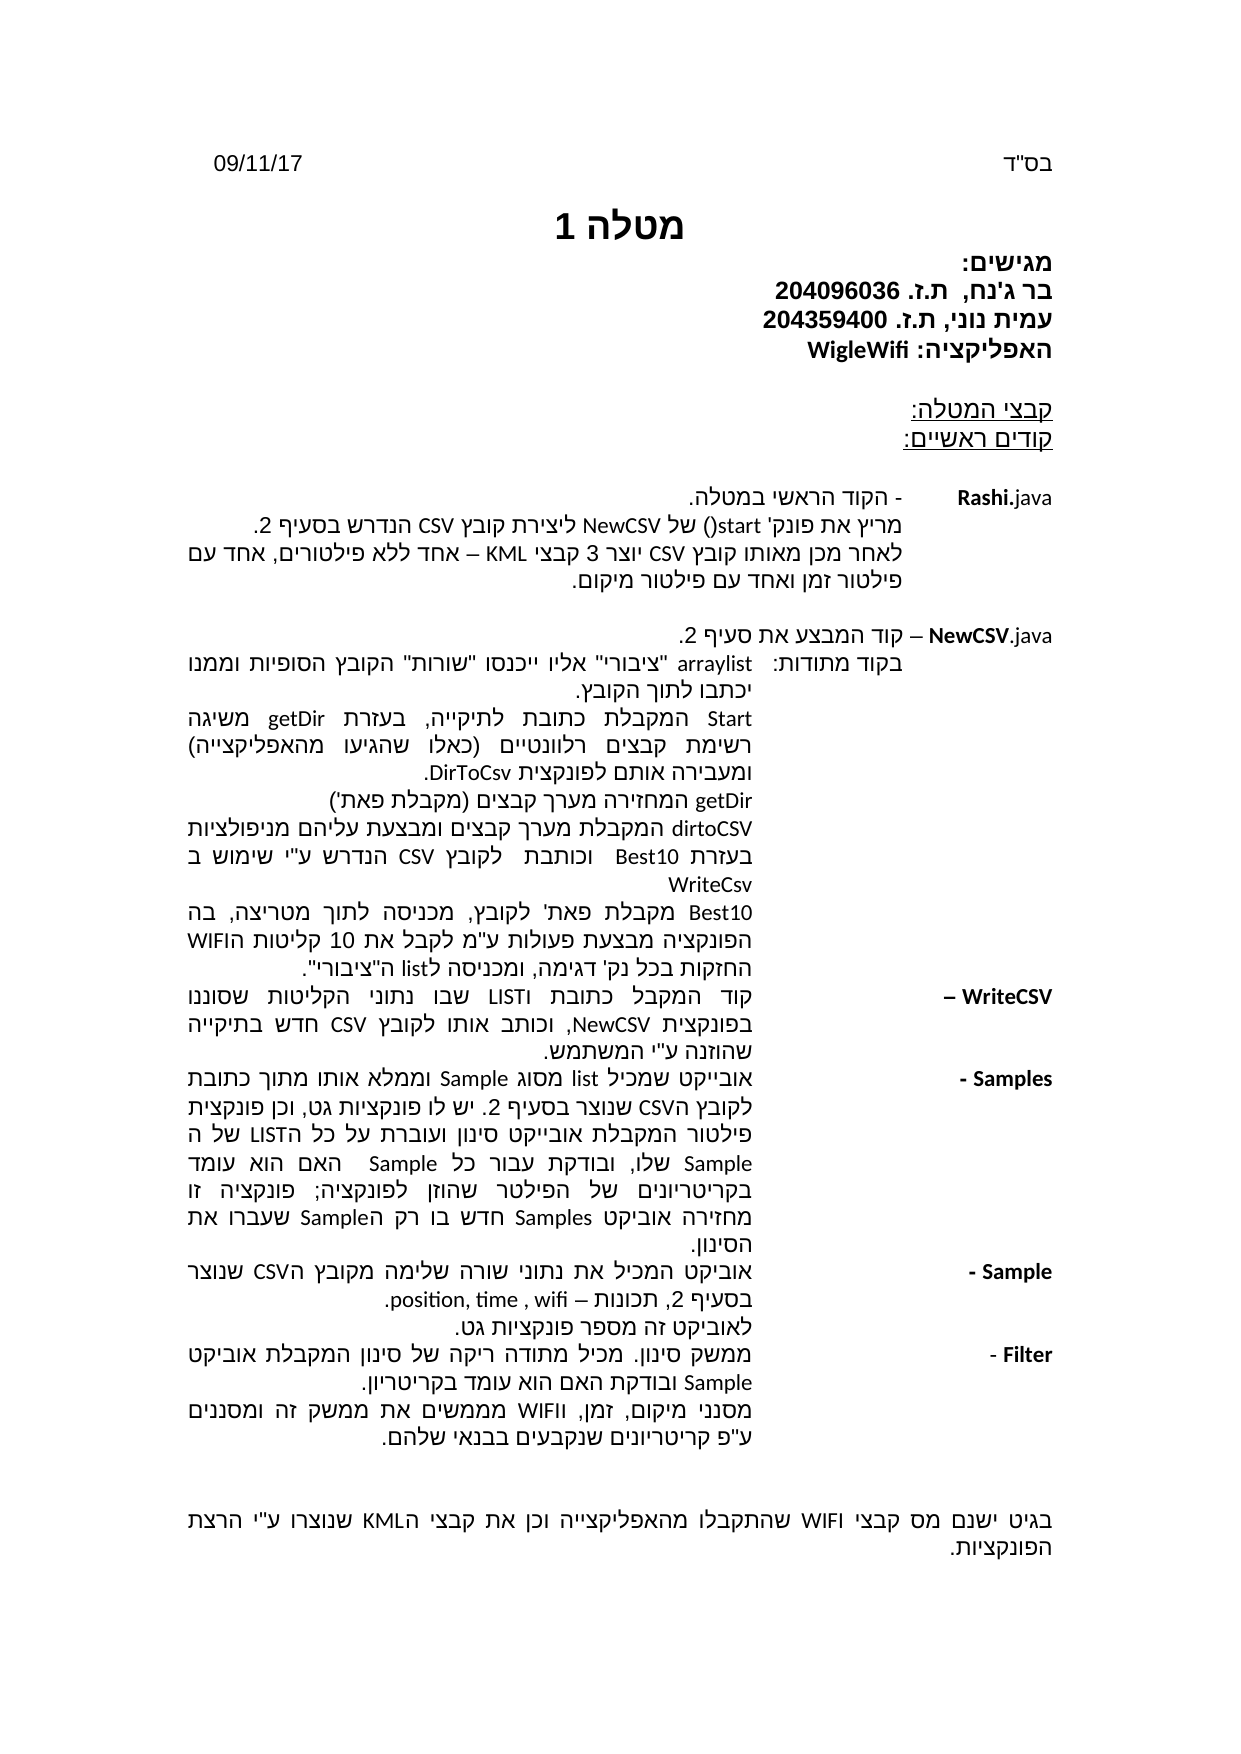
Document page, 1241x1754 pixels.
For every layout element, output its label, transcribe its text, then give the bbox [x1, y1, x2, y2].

text מסנני מיקום, זמן, וWIFI מממשים את ממשק זה ומסננים ע"פ קריטריונים שנקבעים בבנאי שלהם. [187, 1396, 1053, 1450]
text מריץ את פונק' start() של NewCSV ליצירת קובץ CSV הנדרש בסעיף 2. [187, 511, 1053, 539]
text WriteCSV – קוד המקבל כתובת וLIST שבו נתוני הקליטות שסוננו בפונקצית NewCSV, וכותב אותו לקובץ CSV חדש בתיקייה שהוזנה ע"י המשתמש. [187, 982, 1053, 1064]
text עמית נוני, ת.ז. 204359400 [187, 305, 1053, 334]
text האפליקציה: WigleWifi [187, 334, 1053, 364]
text בקוד מתודות: arraylist "ציבורי" אליו ייכנסו "שורות" הקובץ הסופיות וממנו יכתבו לתוך הקובץ. [187, 649, 903, 704]
text dirtoCSV המקבלת מערך קבצים ומבצעת עליהם מניפולציות בעזרת Best10 וכותבת לקובץ CSV הנדרש ע"י שימוש בWriteCsv [187, 814, 753, 898]
text getDir המחזירה מערך קבצים (מקבלת פאת') [187, 786, 1053, 814]
text מגישים: [187, 247, 1053, 276]
text מטלה 1 [187, 204, 1053, 247]
text Filter - ממשק סינון. מכיל מתודה ריקה של סינון המקבלת אוביקט Sample ובודקת האם הוא עומד בקריטריון. [187, 1340, 1053, 1396]
text NewCSV.java – קוד המבצע את סעיף 2. [187, 621, 1053, 649]
text Best10 מקבלת פאת' לקובץ, מכניסה לתוך מטריצה, בה הפונקציה מבצעת פעולות ע"מ לקבל את 10 קליטות הWIFI החזקות בכל נק' דגימה, ומכניסה לlist ה"ציבורי". [187, 898, 753, 982]
text בגיט ישנם מס קבצי WIFI שהתקבלו מהאפליקצייה וכן את קבצי הKML שנוצרו ע"י הרצת הפונקציות. [187, 1506, 1053, 1561]
text Samples - אובייקט שמכיל list מסוג Sample וממלא אותו מתוך כתובת לקובץ הCSV שנוצר בסעיף 2. יש לו פונקציות גט, וכן פונקצית פילטור המקבלת אובייקט סינון ועוברת על כל הLIST של הSample שלו, ובודקת עבור כל Sample האם הוא עומד בקריטריונים של הפילטר שהוזן לפונקציה; פונקציה זו מחזירה אוביקט Samples חדש בו רק הSample שעברו את הסינון. [187, 1064, 1053, 1257]
text בר ג'נח, ת.ז. 204096036 [187, 276, 1053, 305]
text לאחר מכן מאותו קובץ CSV יוצר 3 קבצי KML – אחד ללא פילטורים, אחד עם פילטור זמן ואחד עם פילטור מיקום. [187, 539, 903, 593]
text Start המקבלת כתובת לתיקייה, בעזרת getDir משיגה רשימת קבצים רלוונטיים (כאלו שהגיעו מהאפליקצייה) ומעבירה אותם לפונקצית DirToCsv. [187, 704, 903, 786]
text Rashi.java - הקוד הראשי במטלה. [187, 483, 1053, 511]
text קודים ראשיים: [187, 423, 1053, 452]
text קבצי המטלה: [187, 395, 1053, 423]
text בס"ד 09/11/17 [187, 150, 1053, 176]
text לאוביקט זה מספר פונקציות גט. [187, 1313, 1053, 1340]
text Sample - אוביקט המכיל את נתוני שורה שלימה מקובץ הCSV שנוצר בסעיף 2, תכונות – position, time , wifi. [187, 1257, 1053, 1313]
